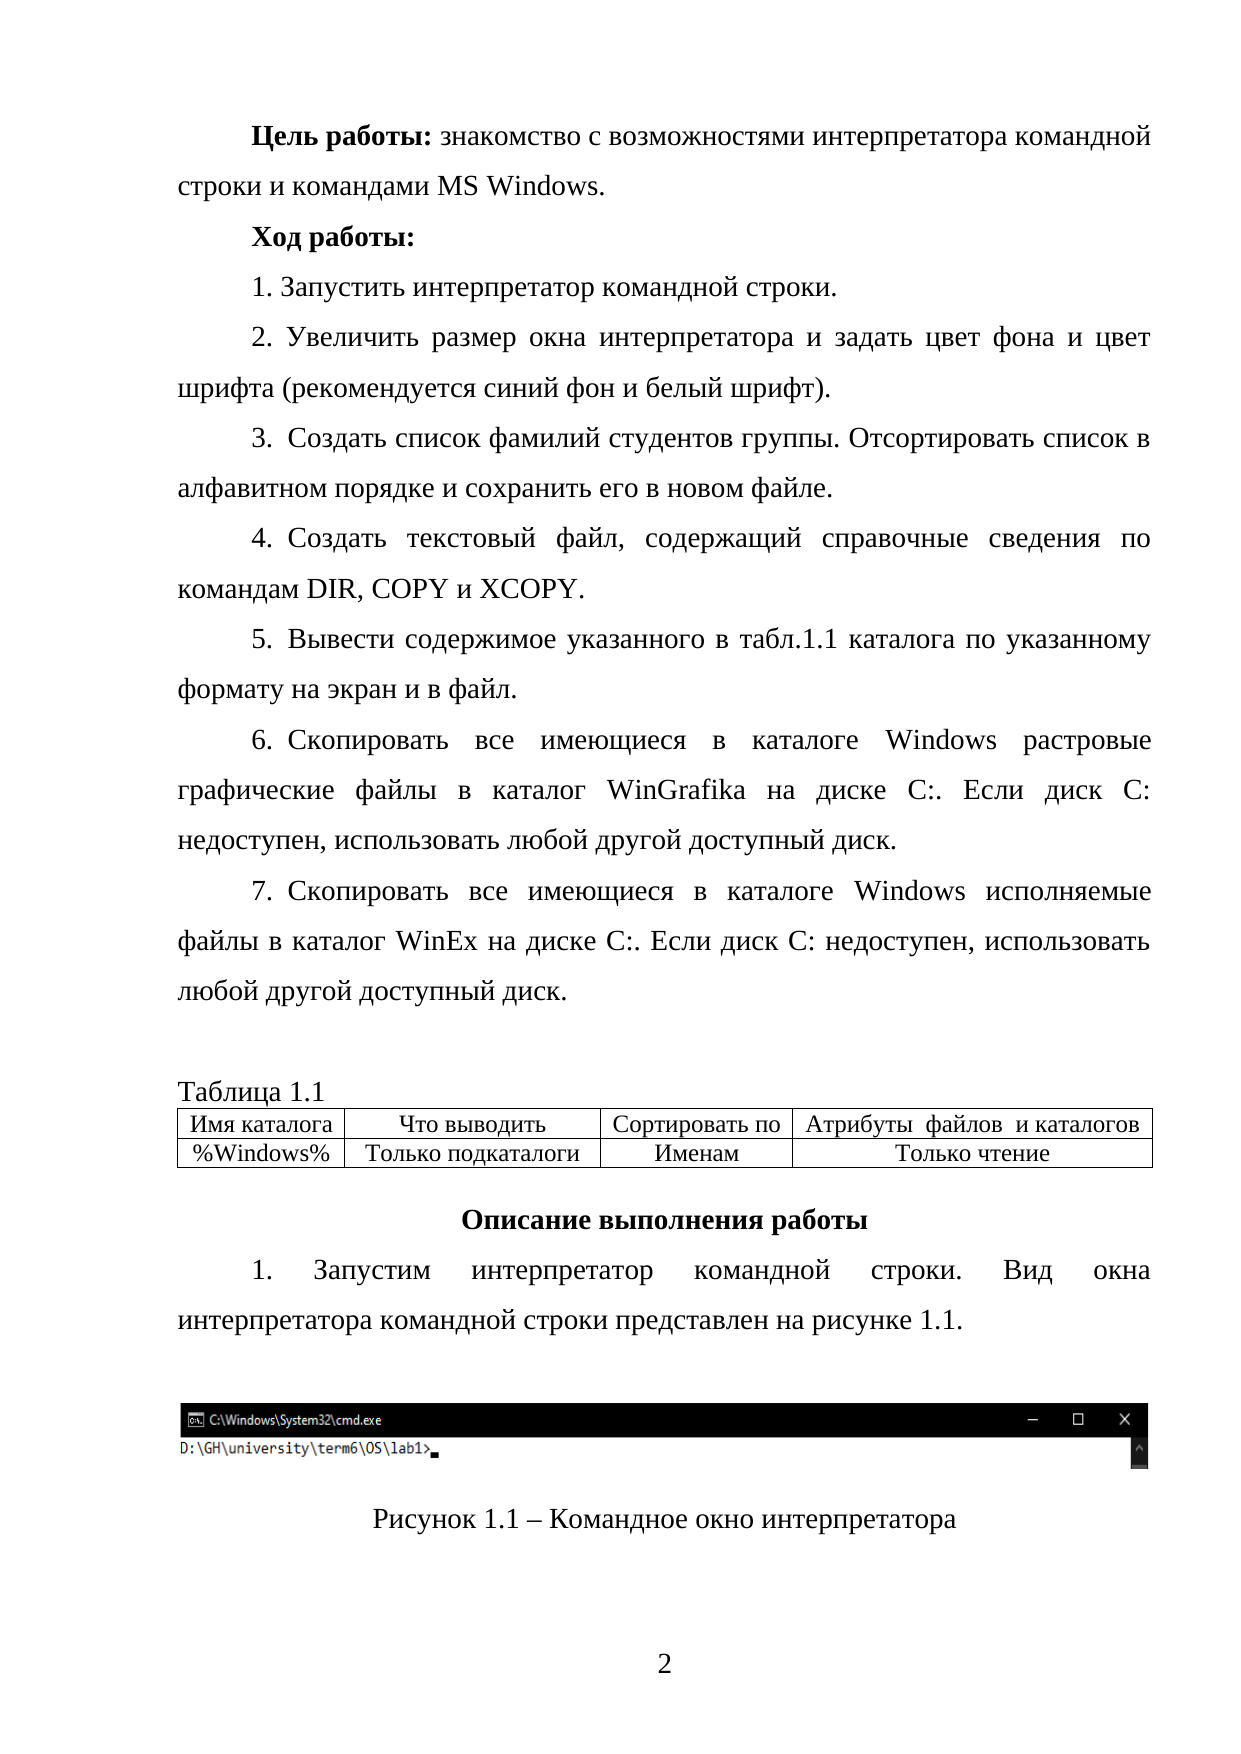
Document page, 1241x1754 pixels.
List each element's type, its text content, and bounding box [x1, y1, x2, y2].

text 5. Вывести содержимое указанного в табл.1.1 каталога по указанному формату на экран и в файл. [177, 621, 1152, 705]
table_header Атрибуты файлов и каталогов [793, 1109, 1152, 1137]
text Ход работы: [177, 219, 1152, 252]
text 1. Запустить интерпретатор командной строки. [177, 269, 1152, 303]
text 3. Создать список фамилий студентов группы. Отсортировать список в алфавитном порядке и сохранить его в новом файле. [177, 420, 1152, 504]
text Цель работы: знакомство с возможностями интерпретатора командной строки и командами MS Windows. [177, 118, 1152, 202]
table_header Имя каталога [178, 1109, 344, 1137]
text Описание выполнения работы [177, 1202, 1152, 1235]
text 7. Скопировать все имеющиеся в каталоге Windows исполняемые файлы в каталог WinEx на диске С:. Если диск С: недоступен, использовать любой другой доступный диск. [177, 873, 1152, 1007]
table_cell Только чтение [793, 1139, 1152, 1167]
text 1. Запустим интерпретатор командной строки. Вид окна интерпретатора командной строки представлен на рисунке 1.1. [177, 1252, 1152, 1336]
table_header Сортировать по [601, 1109, 792, 1137]
text Таблица 1.1 [177, 1074, 1152, 1108]
table_cell Только подкаталоги [345, 1139, 600, 1167]
table_cell %Windows% [178, 1139, 344, 1167]
text 6. Скопировать все имеющиеся в каталоге Windows растровые графические файлы в каталог WinGrafika на диске С:. Если диск С: недоступен, использовать любой другой доступный диск. [177, 722, 1152, 856]
text Рисунок 1.1 – Командное окно интерпретатора [177, 1502, 1152, 1535]
text 4. Создать текстовый файл, содержащий справочные сведения по командам DIR, COPY и XCOPY. [177, 521, 1152, 604]
table_header Что выводить [345, 1109, 600, 1137]
picture [180, 1403, 1149, 1469]
text 2. Увеличить размер окна интерпретатора и задать цвет фона и цвет шрифта (рекомендуется синий фон и белый шрифт). [177, 319, 1152, 403]
table_cell Именам [601, 1139, 792, 1167]
